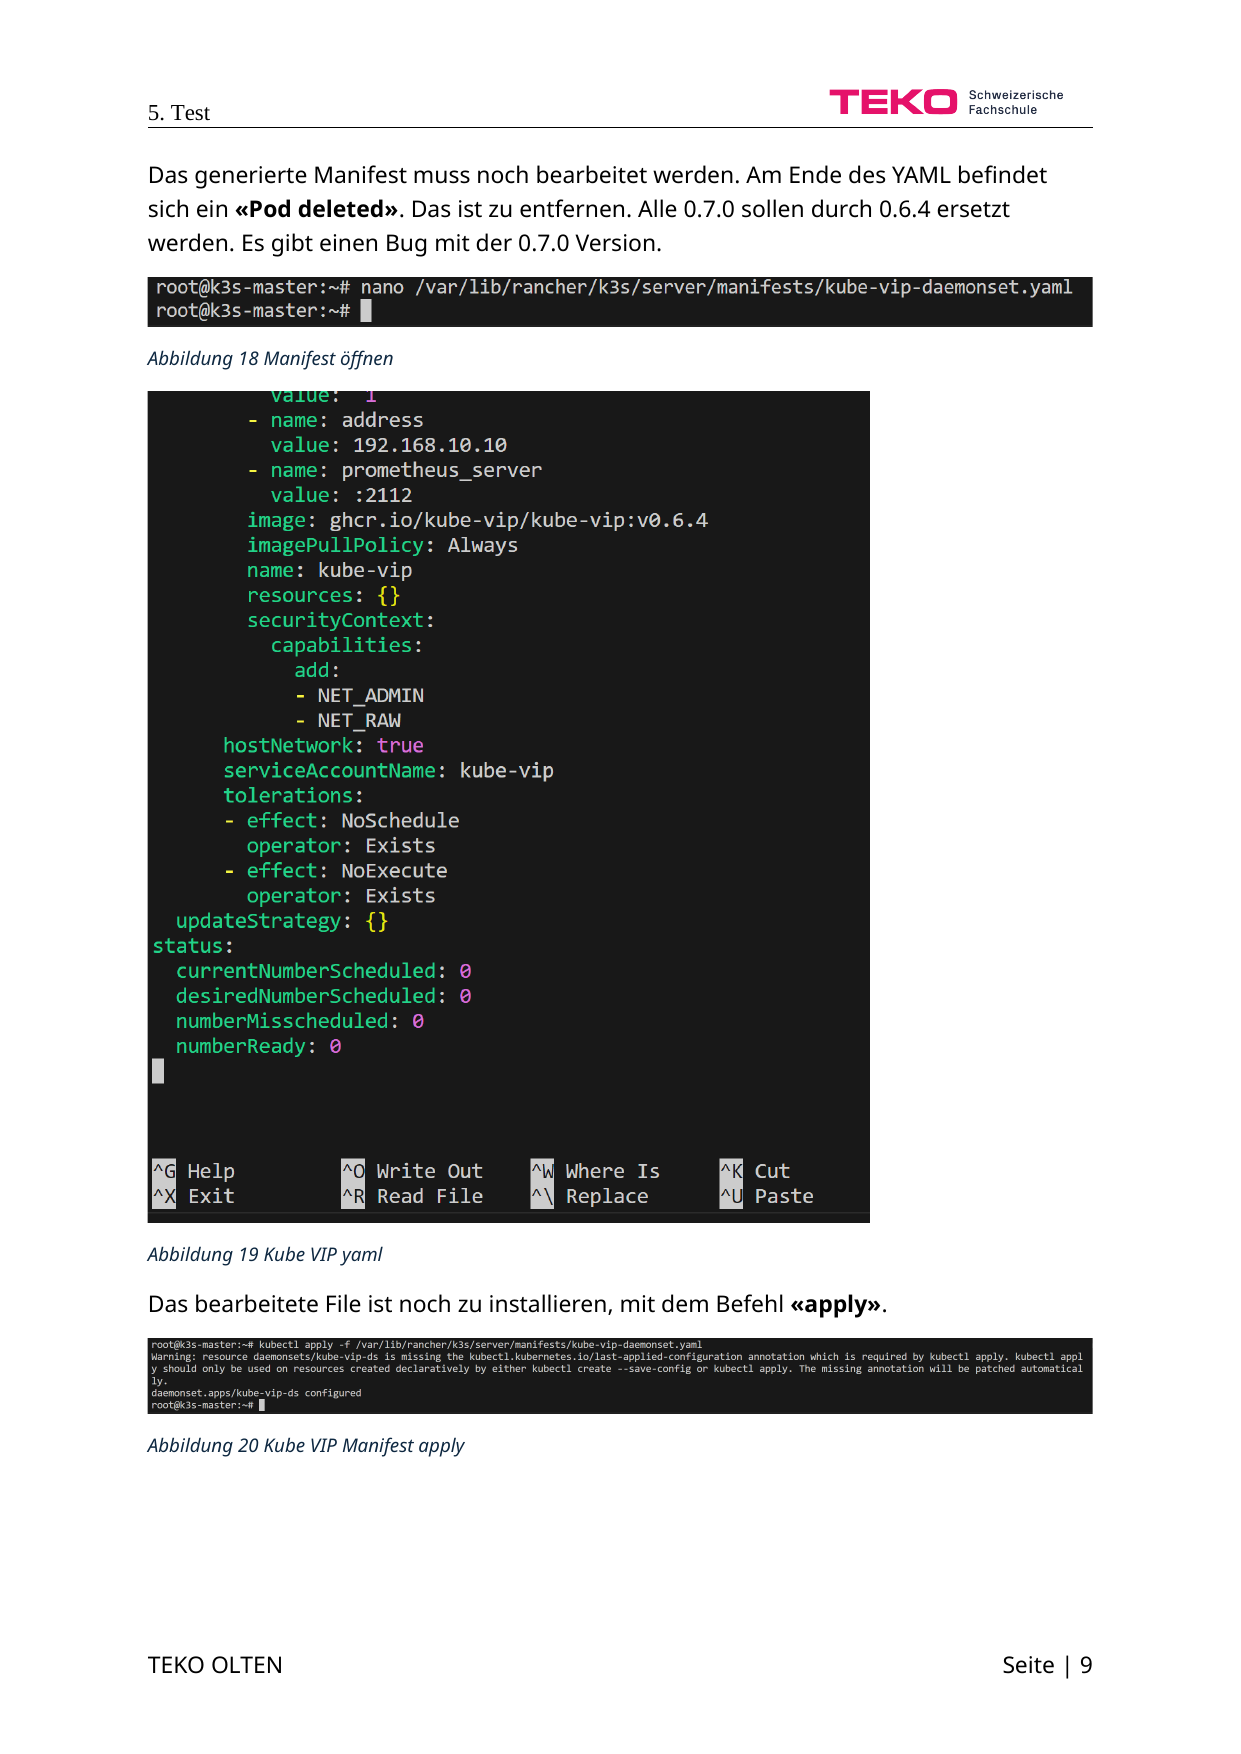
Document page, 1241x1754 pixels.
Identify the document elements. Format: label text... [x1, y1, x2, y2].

text Das generierte Manifest muss noch bearbeitet werden. Am Ende des YAML befindet sich ein «Pod deleted». Das ist zu entfernen. Alle 0.7.0 sollen durch 0.6.4 ersetzt werden. Es gibt einen Bug mit der 0.7.0 Version. [148, 159, 1093, 258]
text Abbildung 19 Kube VIP yaml [148, 1241, 1093, 1267]
picture [805, 61, 1097, 139]
picture [147, 391, 870, 1223]
text Abbildung 20 Kube VIP Manifest apply [148, 1433, 1093, 1458]
picture [147, 277, 1093, 327]
text Das bearbeitete File ist noch zu installieren, mit dem Befehl «apply». [148, 1288, 1093, 1319]
text Abbildung 18 Manifest öffnen [148, 345, 1093, 371]
picture [147, 1338, 1093, 1414]
